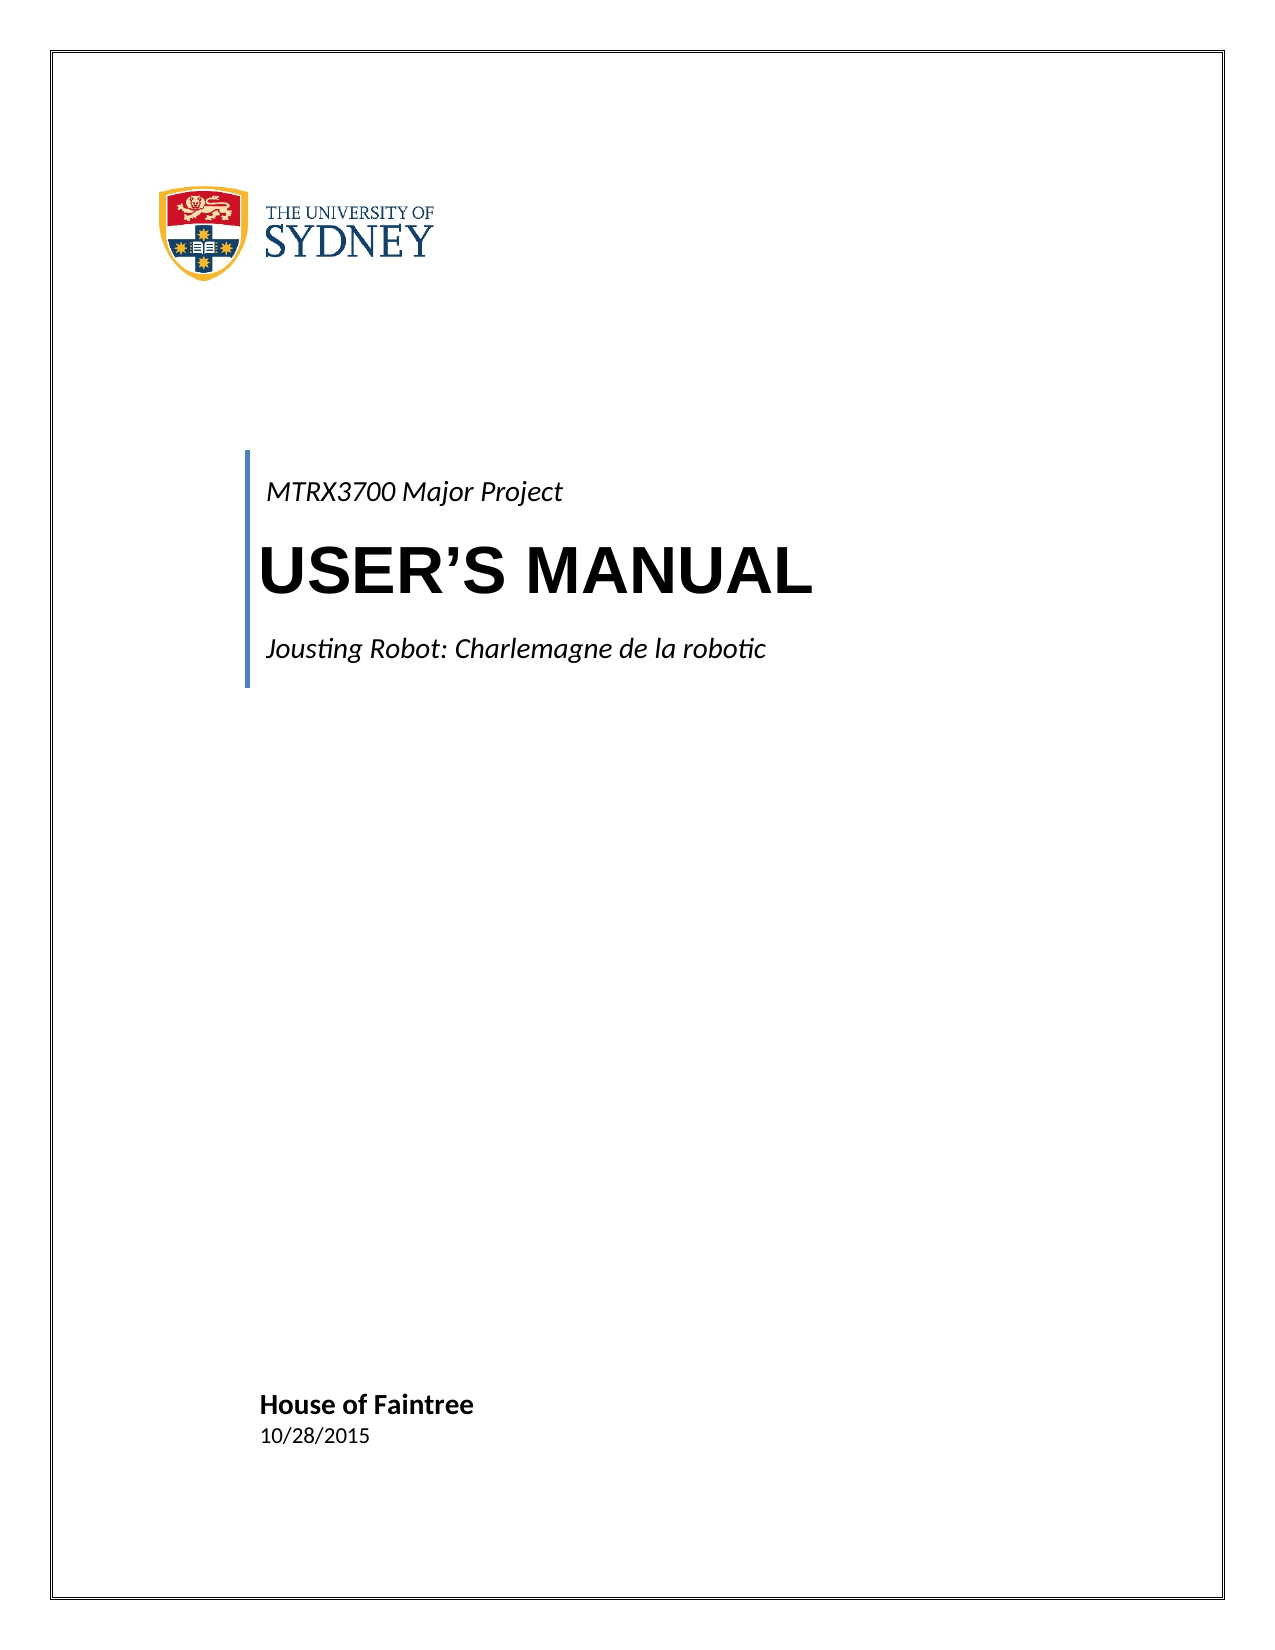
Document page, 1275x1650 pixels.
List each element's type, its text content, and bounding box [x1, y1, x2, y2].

picture [96, 100, 496, 367]
table_cell Jousting Robot: Charlemagne de la robotic [250, 608, 1027, 688]
table_header House of Faintree 10/28/2015 [248, 1363, 1027, 1500]
table_header MTRX3700 Major Project [250, 450, 1027, 531]
table_cell USER’S MANUAL [250, 531, 1027, 607]
